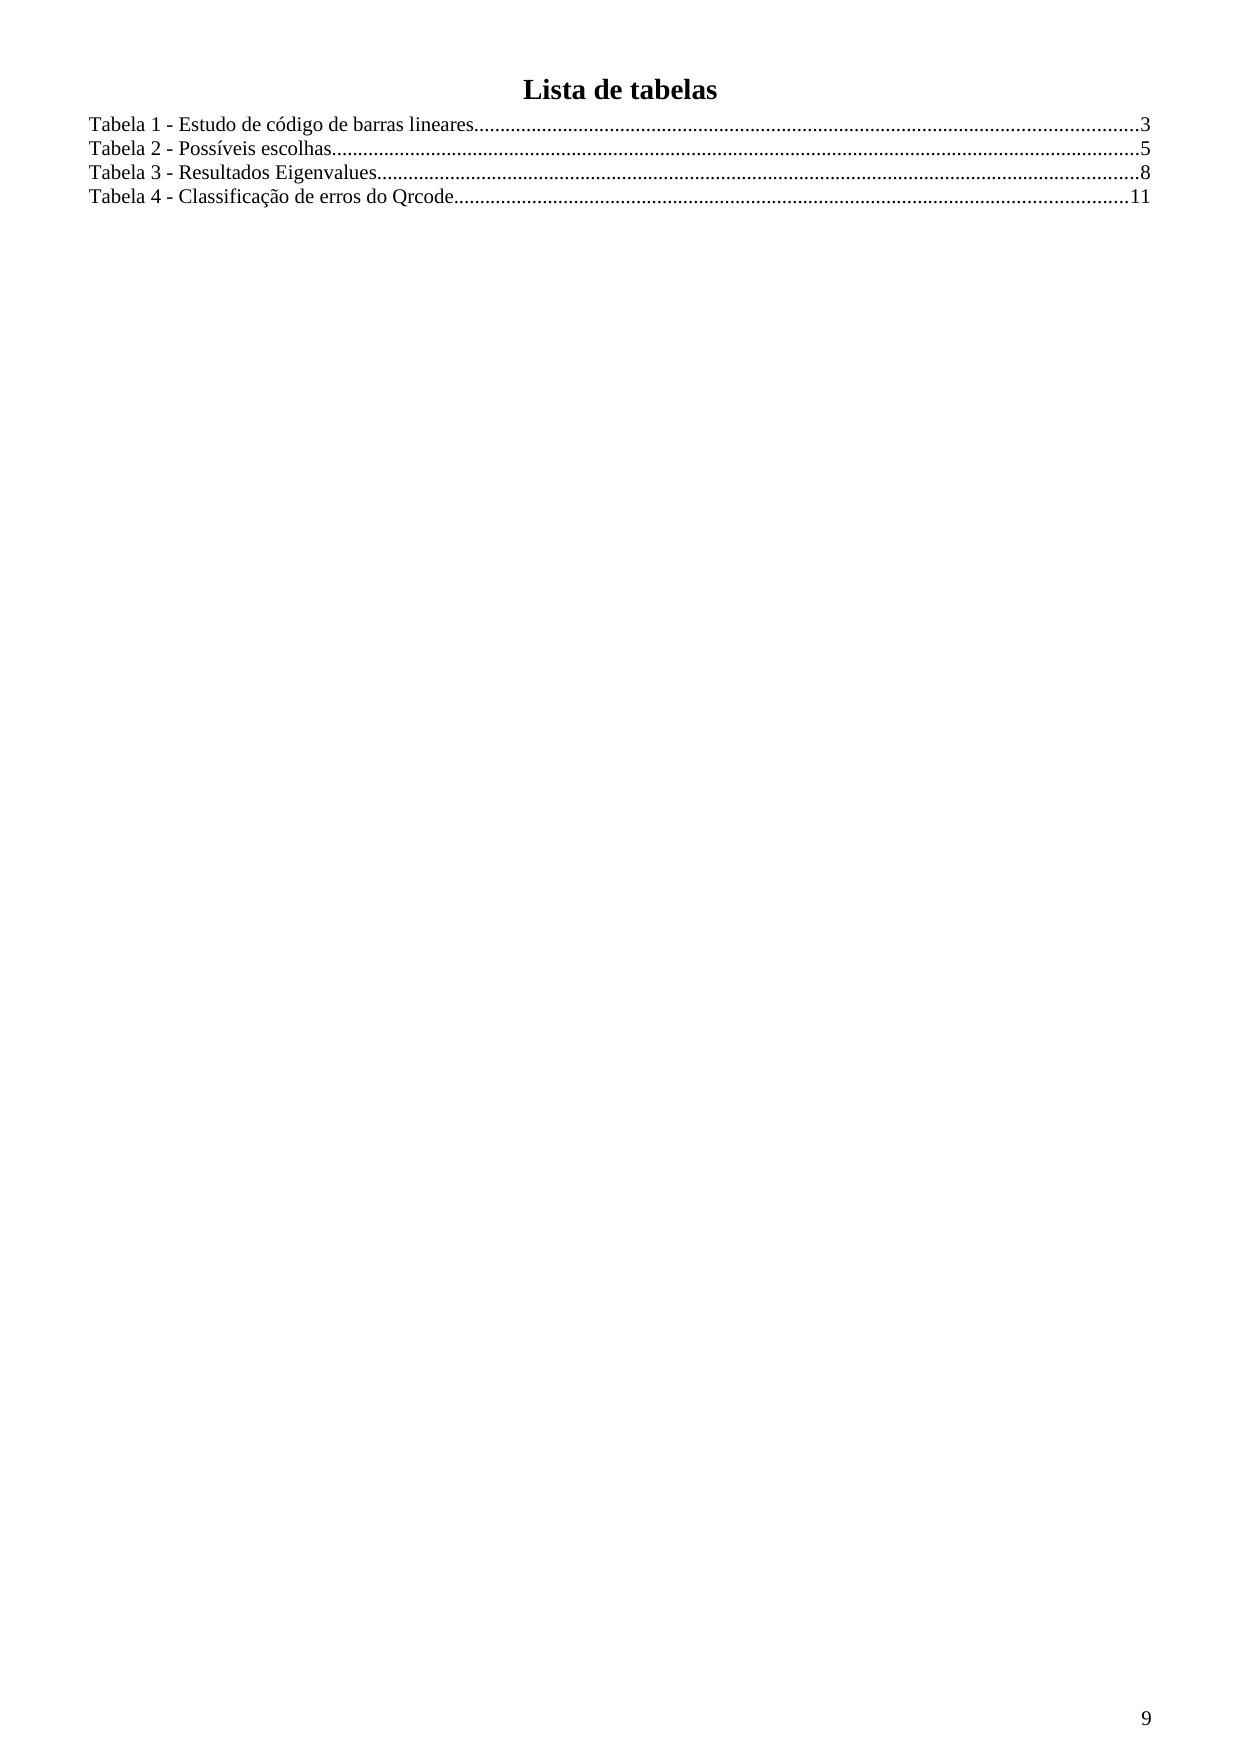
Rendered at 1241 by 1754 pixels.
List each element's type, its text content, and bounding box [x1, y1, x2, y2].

text Tabela 3 - Resultados Eigenvalues 8 [89, 160, 1152, 184]
text Tabela 2 - Possíveis escolhas 5 [89, 136, 1152, 160]
text Tabela 4 - Classificação de erros do Qrcode 11 [89, 184, 1152, 208]
subtitle Lista de tabelas [89, 72, 1152, 106]
text Tabela 1 - Estudo de código de barras lineares 3 [89, 112, 1152, 136]
